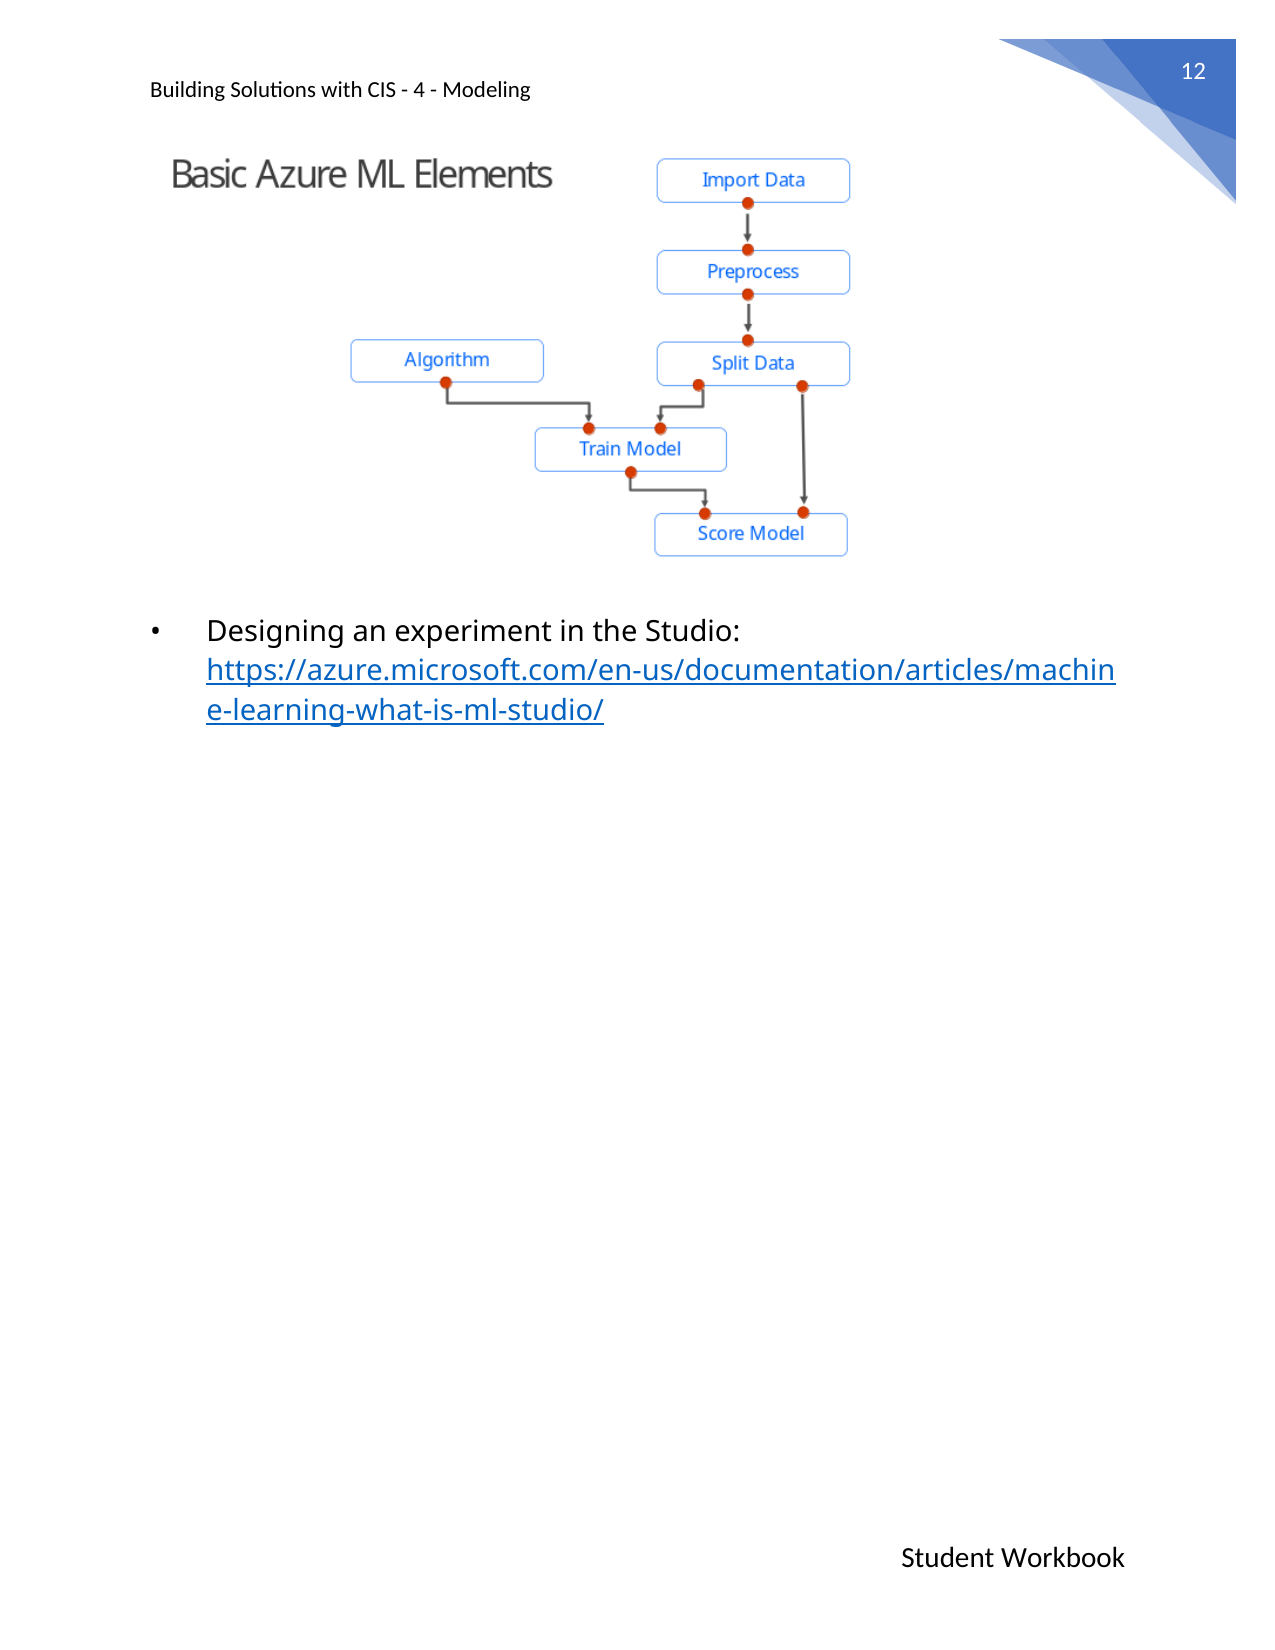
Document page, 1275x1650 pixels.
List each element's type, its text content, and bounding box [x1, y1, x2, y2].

picture [997, 39, 1236, 205]
list Designing an experiment in the Studio: https://azure.microsoft.com/en-us/documentation/articles/machine-learning-what-is-ml-studio/ [150, 610, 1125, 729]
